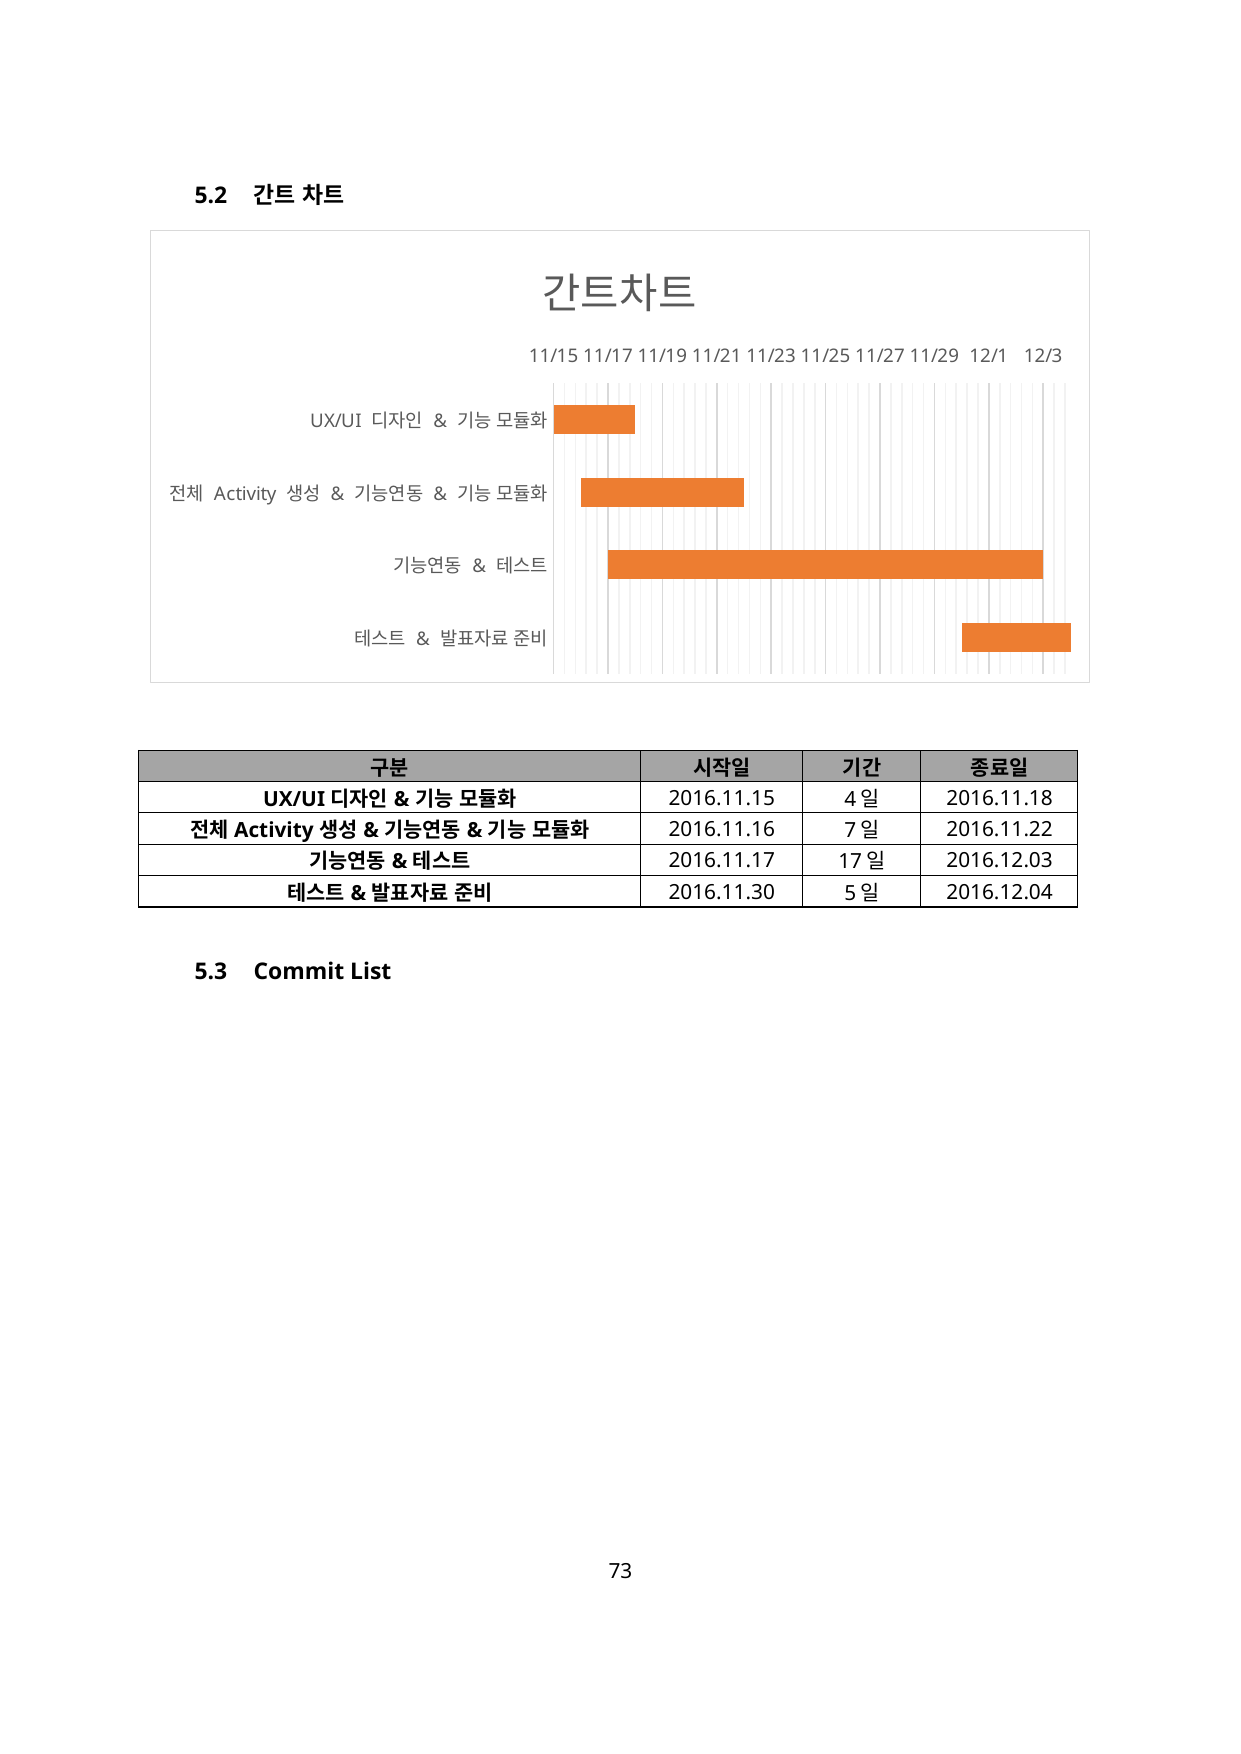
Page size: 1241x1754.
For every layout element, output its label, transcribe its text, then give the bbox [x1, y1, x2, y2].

table_cell 기능연동 & 테스트 [139, 845, 640, 875]
table_cell 5일 [803, 876, 920, 906]
table_header 시작일 [641, 751, 802, 781]
table_cell 전체 Activity 생성 & 기능연동 & 기능 모듈화 [139, 813, 640, 844]
table_cell 17일 [803, 845, 920, 875]
list Commit List [194, 955, 1090, 986]
table_cell 2016.11.17 [641, 845, 802, 875]
table_cell 2016.11.18 [921, 782, 1077, 812]
table_cell 2016.11.15 [641, 782, 802, 812]
table_cell 2016.11.30 [641, 876, 802, 906]
table_cell 4일 [803, 782, 920, 812]
table_cell 2016.12.03 [921, 845, 1077, 875]
table_cell UX/UI 디자인 & 기능 모듈화 [139, 782, 640, 812]
table_header 기간 [803, 751, 920, 781]
table_cell 7일 [803, 813, 920, 844]
table_cell 2016.11.16 [641, 813, 802, 844]
table_cell 2016.12.04 [921, 876, 1077, 906]
list 간트 차트 [194, 177, 1090, 211]
table_cell 테스트 & 발표자료 준비 [139, 876, 640, 906]
table_header 종료일 [921, 751, 1077, 781]
table_header 구분 [139, 751, 640, 781]
table_cell 2016.11.22 [921, 813, 1077, 844]
